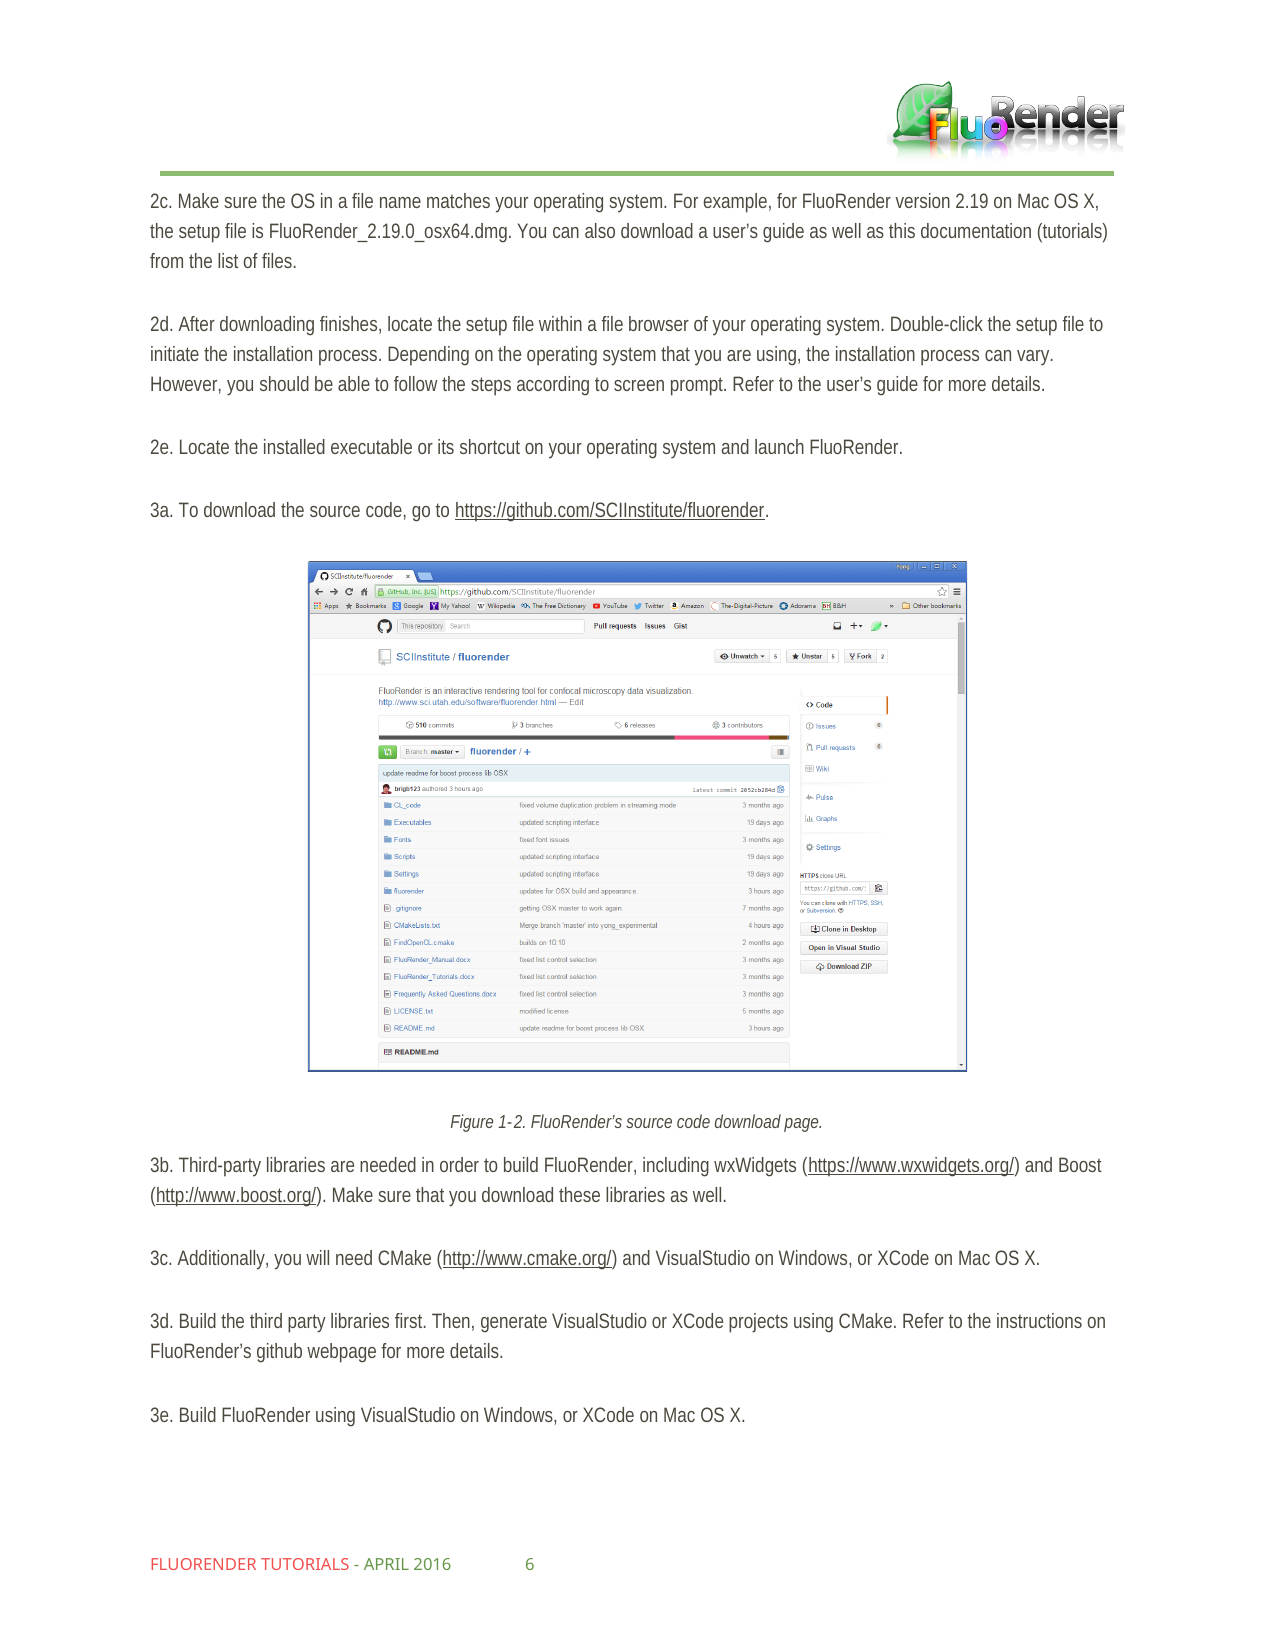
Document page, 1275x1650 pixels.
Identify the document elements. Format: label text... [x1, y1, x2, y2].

picture [887, 75, 1125, 165]
picture [307, 561, 968, 1072]
text 3e. Build FluoRender using VisualStudio on Windows, or XCode on Mac OS X. [150, 1403, 1125, 1427]
text 3d. Build the third party libraries first. Then, generate VisualStudio or XCode projects using CMake. Refer to the instructions on FluoRender’s github webpage for more details. [150, 1309, 1125, 1363]
text 2c. Make sure the OS in a file name matches your operating system. For example, for FluoRender version 2.19 on Mac OS X, the setup file is FluoRender_2.19.0_osx64.dmg. You can also download a user’s guide as well as this documentation (tutorials) from the list of files. [150, 189, 1125, 273]
text 3b. Third-party libraries are needed in order to build FluoRender, including wxWidgets (https://www.wxwidgets.org/) and Boost (http://www.boost.org/). Make sure that you download these libraries as well. [150, 1153, 1125, 1207]
text 2e. Locate the installed executable or its shortcut on your operating system and launch FluoRender. [150, 435, 1125, 459]
text 3c. Additionally, you will need CMake (http://www.cmake.org/) and VisualStudio on Windows, or XCode on Mac OS X. [150, 1246, 1125, 1270]
text 2d. After downloading finishes, locate the setup file within a file browser of your operating system. Double-click the setup file to initiate the installation process. Depending on the operating system that you are using, the installation process can vary. However, you should be able to follow the steps according to screen prompt. Refer to the user’s guide for more details. [150, 312, 1125, 396]
text 3a. To download the source code, go to https://github.com/SCIInstitute/fluorender. [150, 498, 1125, 522]
